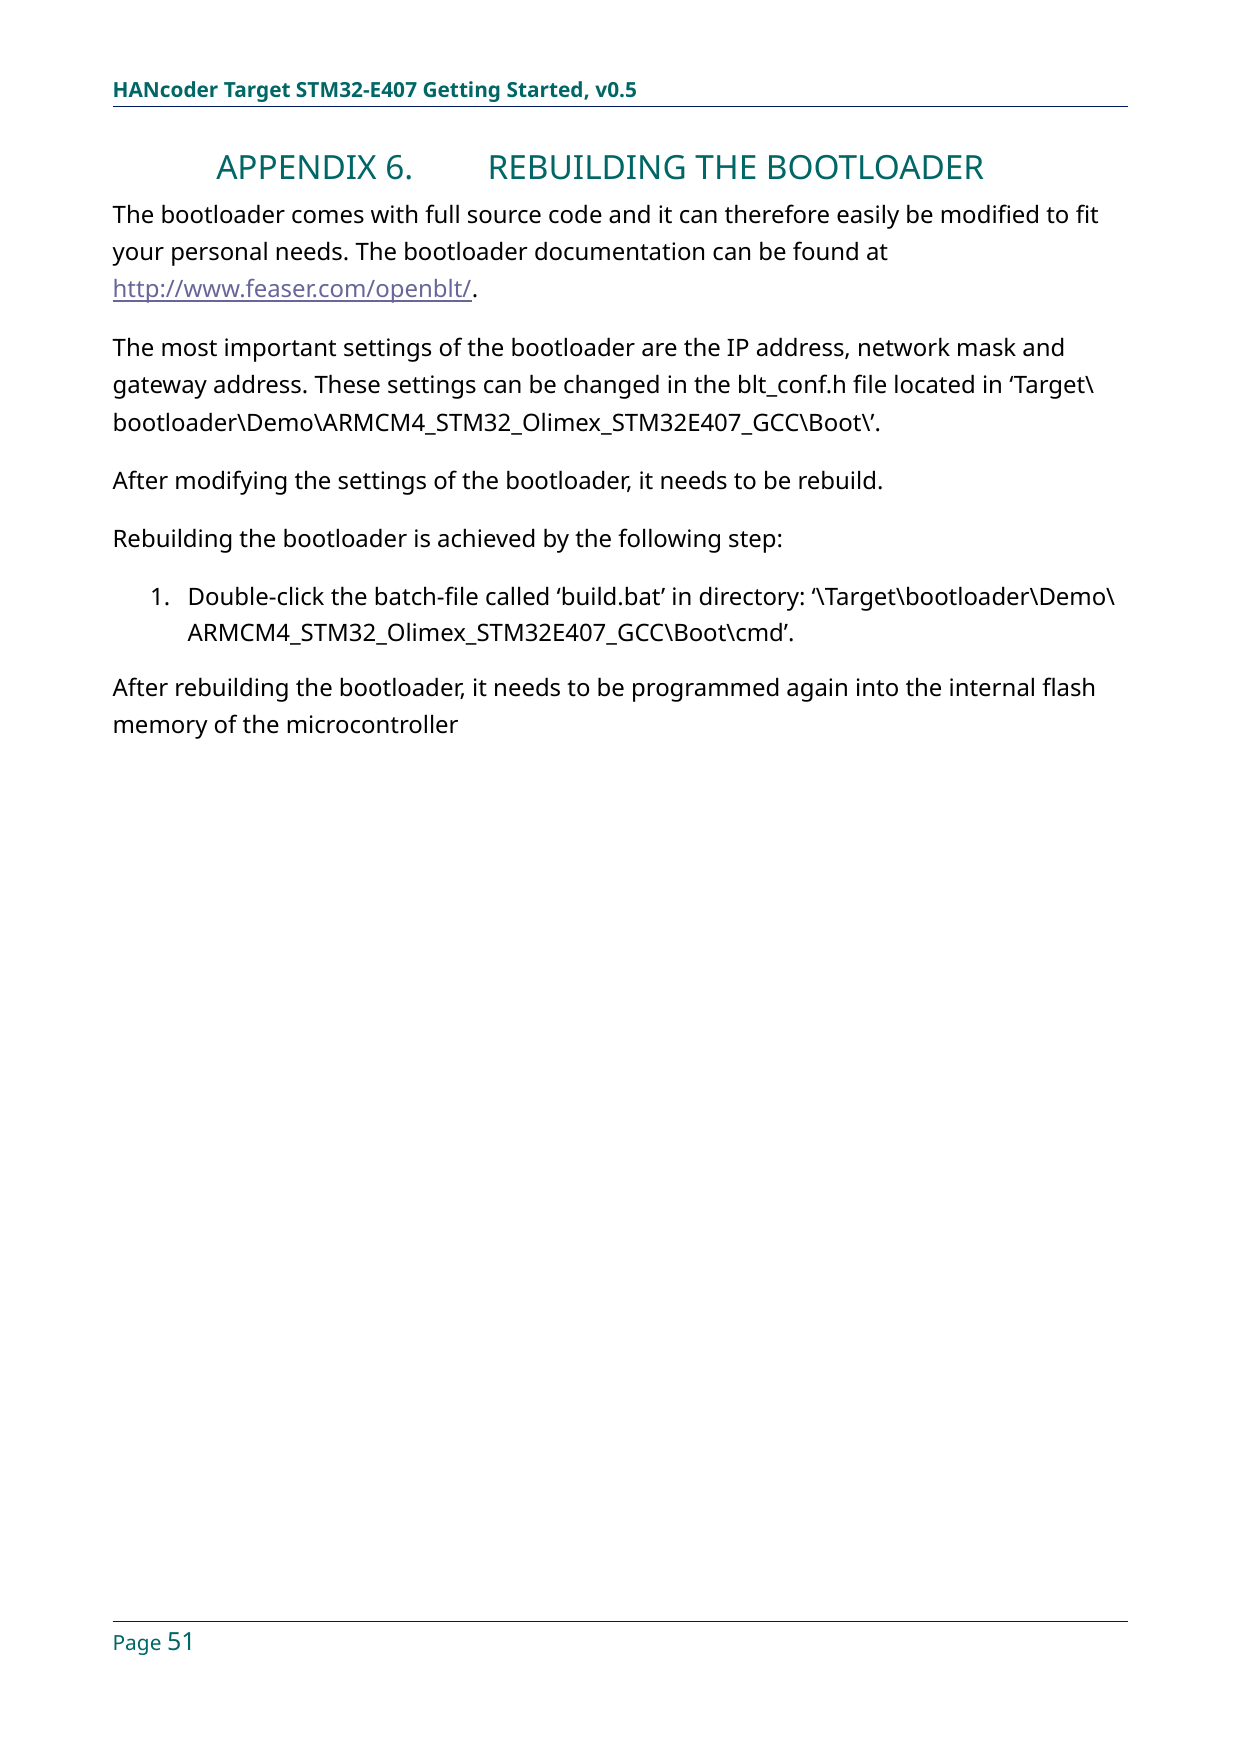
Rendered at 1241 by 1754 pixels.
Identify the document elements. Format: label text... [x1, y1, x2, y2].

subtitle Rebuilding the bootloader [216, 144, 1128, 189]
text After modifying the settings of the bootloader, it needs to be rebuild. [112, 463, 1128, 496]
text The bootloader comes with full source code and it can therefore easily be modified to fit your personal needs. The bootloader documentation can be found at http://www.feaser.com/openblt/. [112, 197, 1128, 305]
list Double-click the batch-file called ‘build.bat’ in directory: ‘\Target\bootloader\Demo\ ARMCM4_STM32_Olimex_STM32E407_GCC\Boot\cmd’. [150, 580, 1128, 648]
text The most important settings of the bootloader are the IP address, network mask and gateway address. These settings can be changed in the blt_conf.h file located in ‘Target\bootloader\Demo\ARMCM4_STM32_Olimex_STM32E407_GCC\Boot\’. [112, 331, 1128, 438]
text Rebuilding the bootloader is achieved by the following step: [112, 522, 1128, 554]
text After rebuilding the bootloader, it needs to be programmed again into the internal flash memory of the microcontroller [112, 670, 1128, 740]
